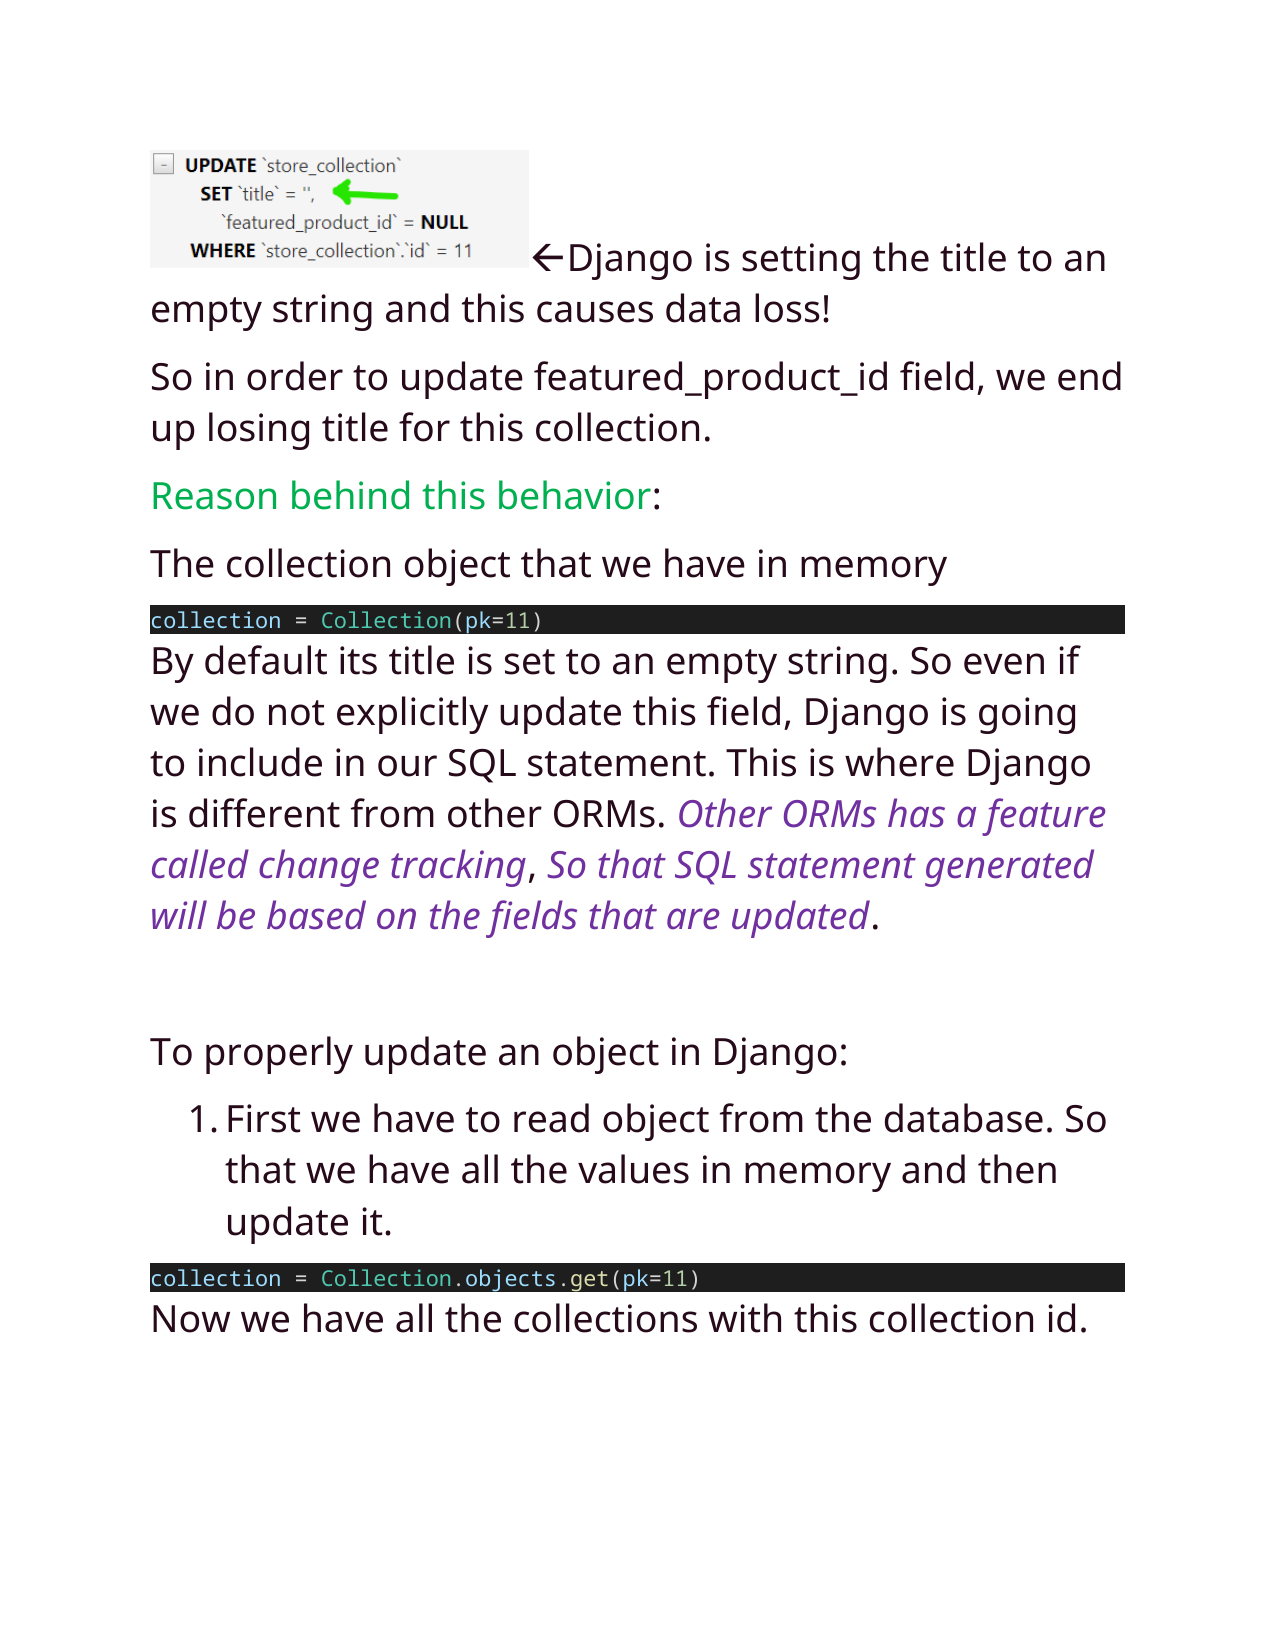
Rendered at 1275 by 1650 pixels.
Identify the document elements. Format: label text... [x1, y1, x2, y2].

text The collection object that we have in memory [150, 537, 1125, 588]
text collection = Collection.objects.get(pk=11) [150, 1263, 1125, 1292]
text To properly update an object in Django: [150, 1025, 1125, 1076]
text Now we have all the collections with this collection id. [150, 1292, 1125, 1343]
picture [150, 150, 530, 272]
text By default its title is set to an empty string. So even if we do not explicitly update this field, Django is going to include in our SQL statement. This is where Django is different from other ORMs. Other ORMs has a feature called change tracking, So that SQL statement generated will be based on the fields that are updated. [150, 634, 1125, 941]
text collection = Collection(pk=11) [150, 605, 1125, 634]
list First we have to read object from the database. So that we have all the values in memory and then update it. [187, 1093, 1125, 1246]
text So in order to update featured_product_id field, we end up losing title for this collection. [150, 351, 1125, 453]
text Reason behind this behavior: [150, 469, 1125, 520]
